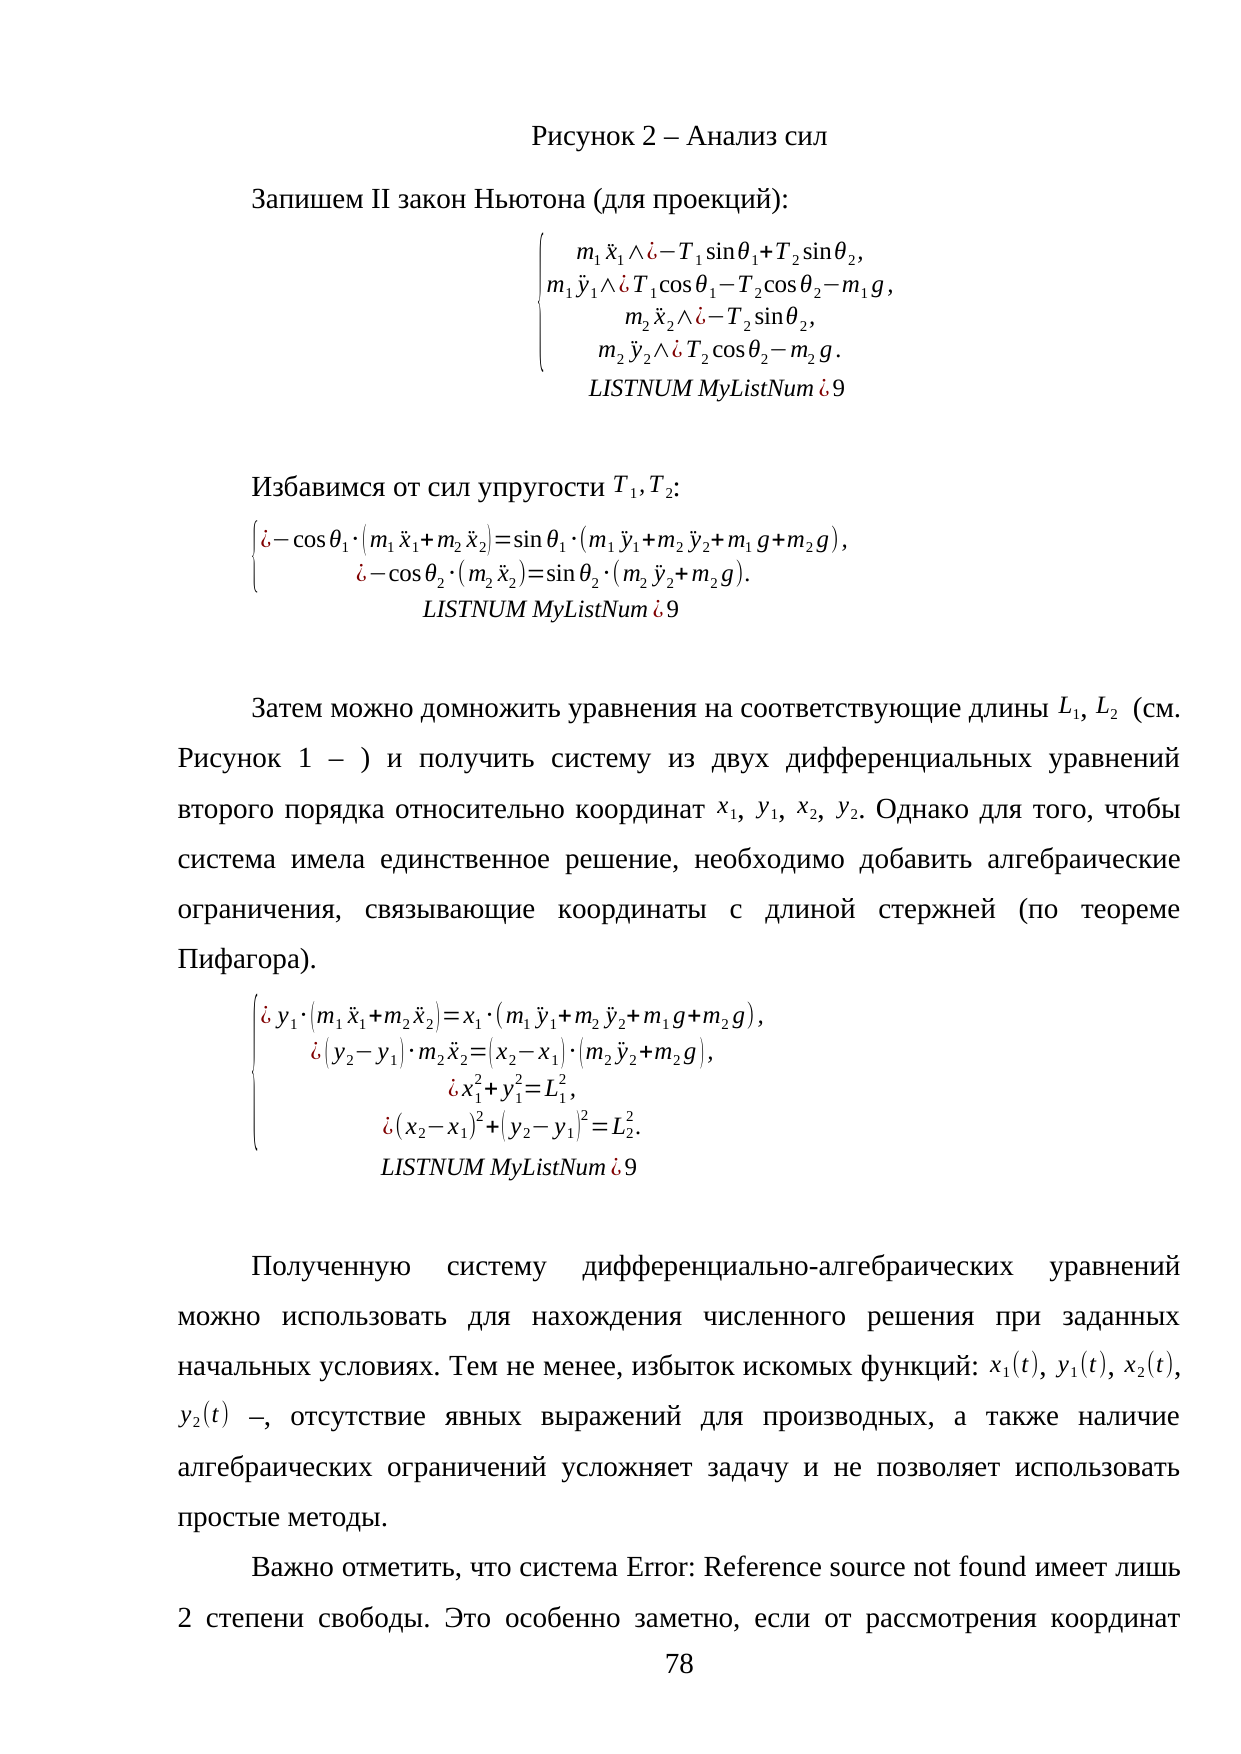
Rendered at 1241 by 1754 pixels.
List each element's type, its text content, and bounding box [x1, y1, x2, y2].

text Полученную систему дифференциально-алгебраических уравнений можно использовать для нахождения численного решения при заданных начальных условиях. Тем не менее, избыток искомых функций: , , , –, отсутствие явных выражений для производных, а также наличие алгебраических ограничений усложняет задачу и не позволяет использовать простые методы. [177, 1248, 1181, 1533]
text Анализ сил [177, 118, 1181, 152]
text Избавимся от сил упругости : [177, 469, 1181, 503]
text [177, 1549, 1181, 1633]
text Затем можно домножить уравнения на соответствующие длины , (см. рисунок 62) и получить систему из двух дифференциальных уравнений второго порядка относительно координат , , , . Однако для того, чтобы система имела единственное решение, необходимо добавить алгебраические ограничения, связывающие координаты с длиной стержней (по теореме Пифагора). [177, 690, 1181, 975]
text Запишем II закон Ньютона (для проекций): [177, 181, 1181, 214]
